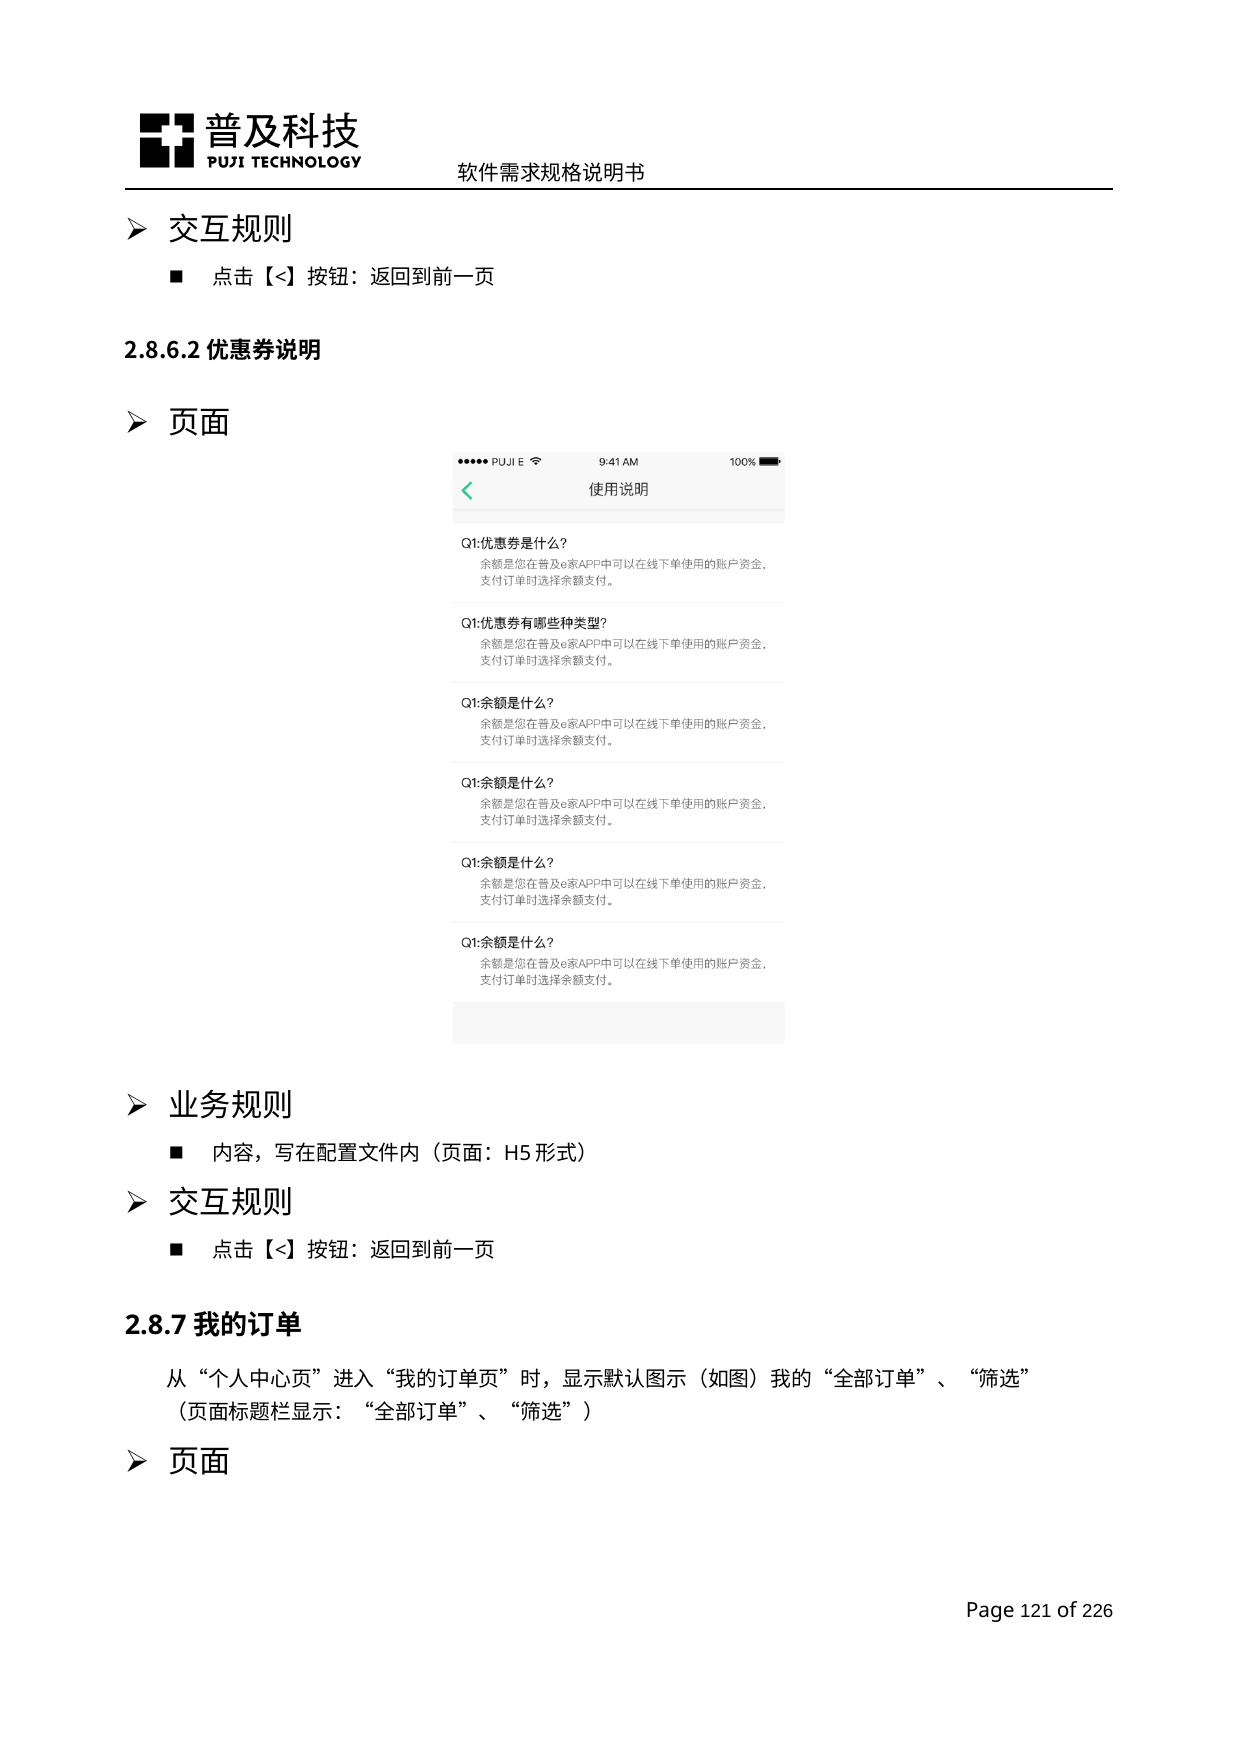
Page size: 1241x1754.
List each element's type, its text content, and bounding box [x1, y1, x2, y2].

list 业务规则 [124, 1070, 1113, 1135]
list 交互规则 [124, 1168, 1113, 1233]
list 交互规则 [124, 194, 1113, 259]
picture [452, 452, 785, 1044]
text 从“个人中心页”进入“我的订单页”时，显示默认图示（如图）我的“全部订单”、“筛选” [124, 1361, 1113, 1394]
list 页面 [124, 388, 1113, 453]
subtitle 优惠券说明 [124, 316, 1113, 381]
picture [124, 103, 365, 180]
list 点击【<】按钮：返回到前一页 [168, 1233, 1113, 1265]
list 点击【<】按钮：返回到前一页 [168, 259, 1113, 291]
list 内容，写在配置文件内（页面：H5形式） [168, 1135, 1113, 1168]
list 页面 [124, 1426, 1113, 1491]
text （页面标题栏显示：“全部订单”、“筛选”） [124, 1394, 1113, 1426]
subtitle 我的订单 [124, 1290, 1113, 1355]
